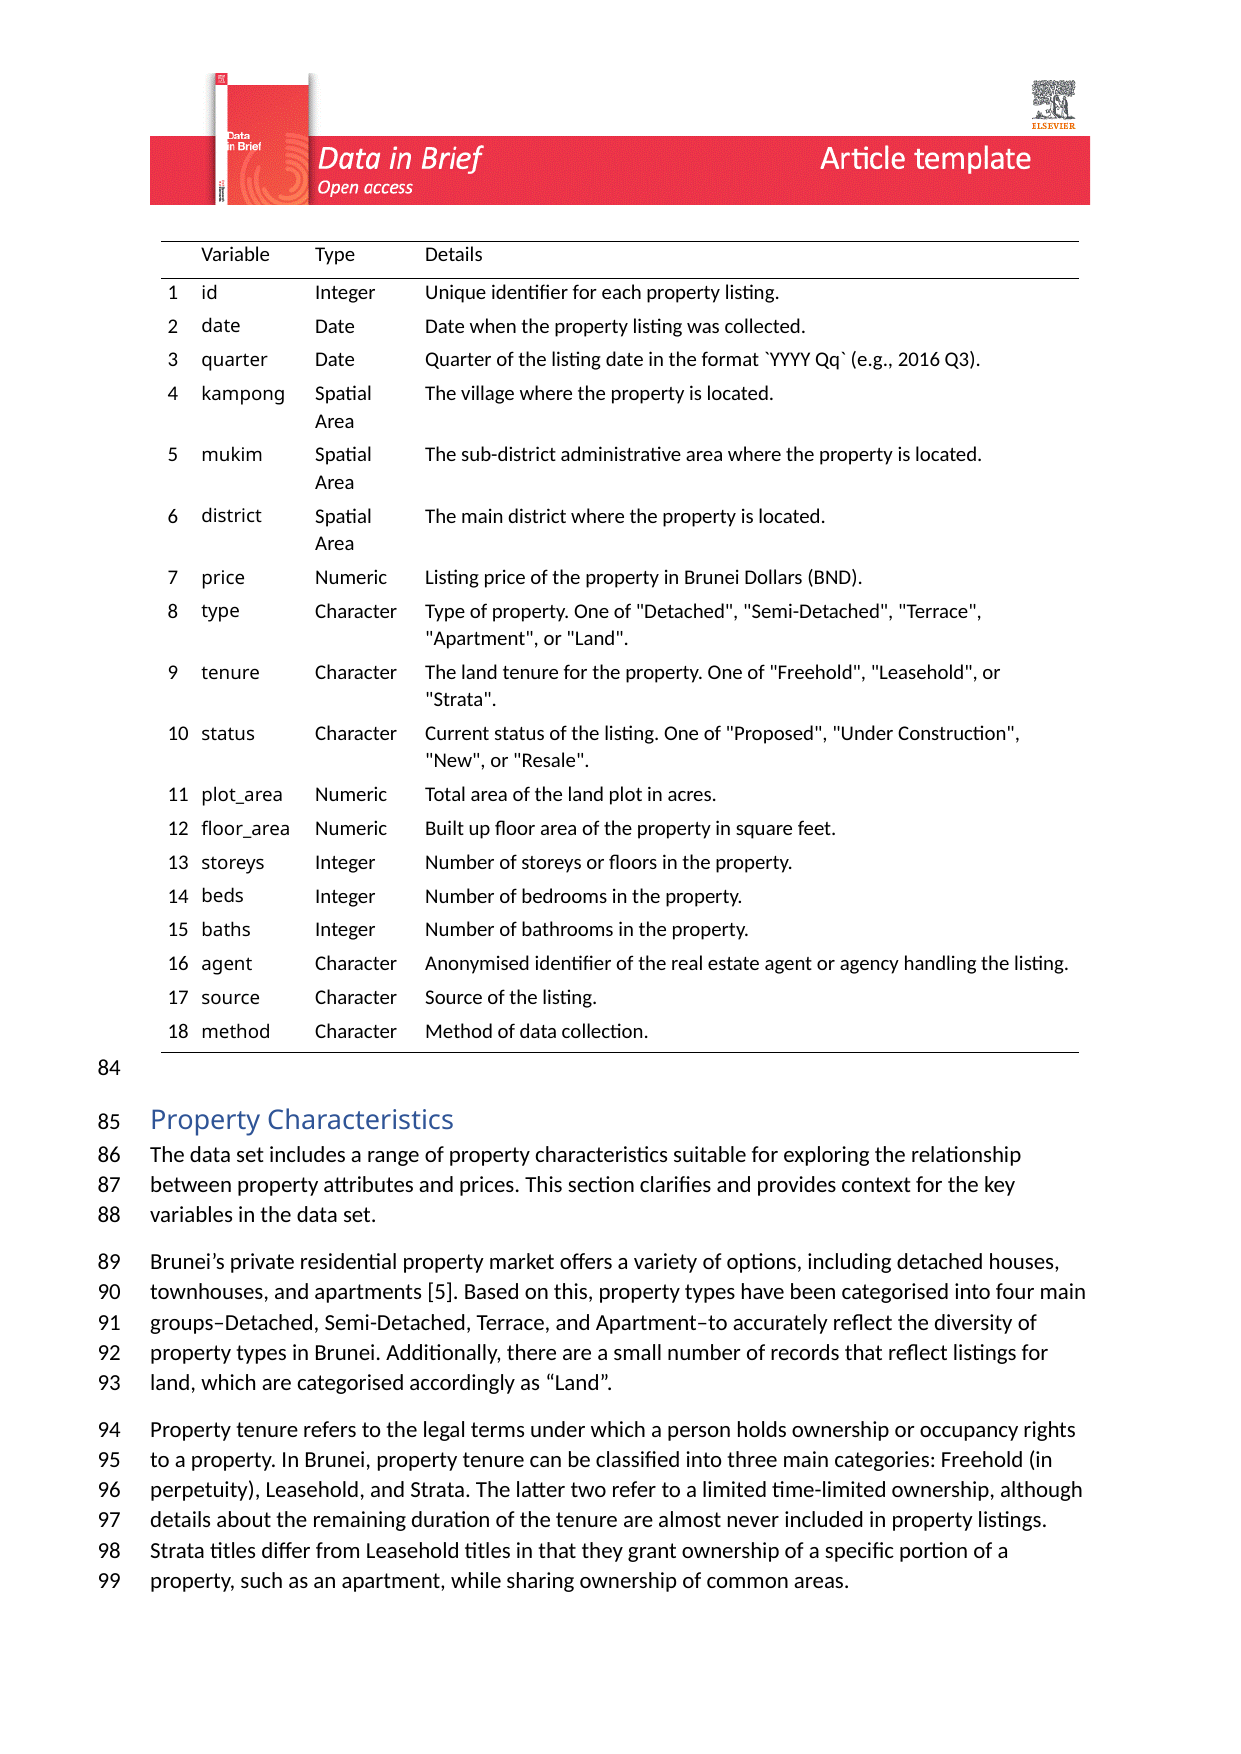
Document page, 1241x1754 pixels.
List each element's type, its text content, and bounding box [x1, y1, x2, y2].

table_header Table 1: Codebook for the house price data set. [150, 241, 1090, 1053]
picture [150, 73, 1091, 205]
text Brunei’s private residential property market offers a variety of options, including detached houses, townhouses, and apartments [5]. Based on this, property types have been categorised into four main groups–Detached, Semi-Detached, Terrace, and Apartment–to accurately reflect the diversity of property types in Brunei. Additionally, there are a small number of records that reflect listings for land, which are categorised accordingly as “Land”. [150, 1247, 1090, 1396]
text Property tenure refers to the legal terms under which a person holds ownership or occupancy rights to a property. In Brunei, property tenure can be classified into three main categories: Freehold (in perpetuity), Leasehold, and Strata. The latter two refer to a limited time-limited ownership, although details about the remaining duration of the tenure are almost never included in property listings. Strata titles differ from Leasehold titles in that they grant ownership of a specific portion of a property, such as an apartment, while sharing ownership of common areas. [150, 1415, 1090, 1594]
subtitle Property Characteristics [150, 1100, 1090, 1137]
text The data set includes a range of property characteristics suitable for exploring the relationship between property attributes and prices. This section clarifies and provides context for the key variables in the data set. [150, 1140, 1090, 1228]
